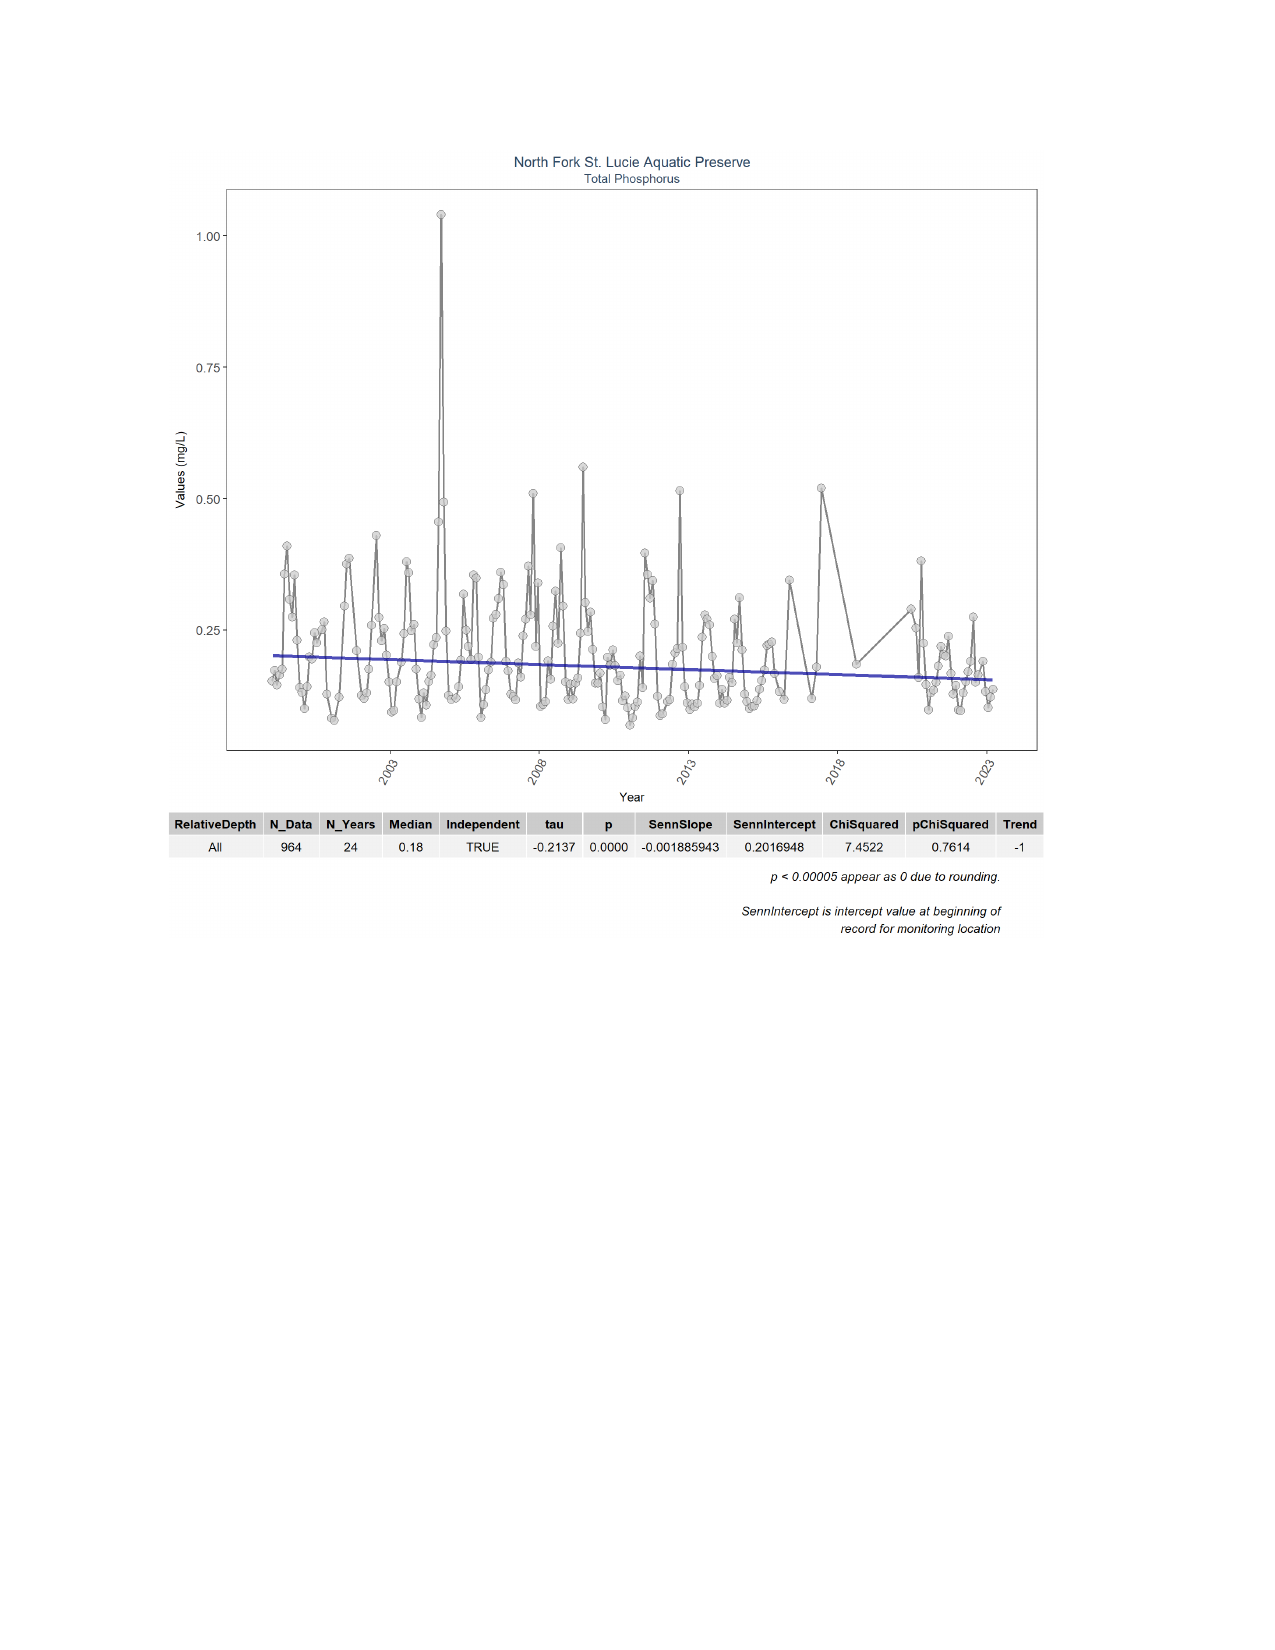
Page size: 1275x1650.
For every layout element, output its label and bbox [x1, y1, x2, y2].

picture [168, 150, 1044, 938]
